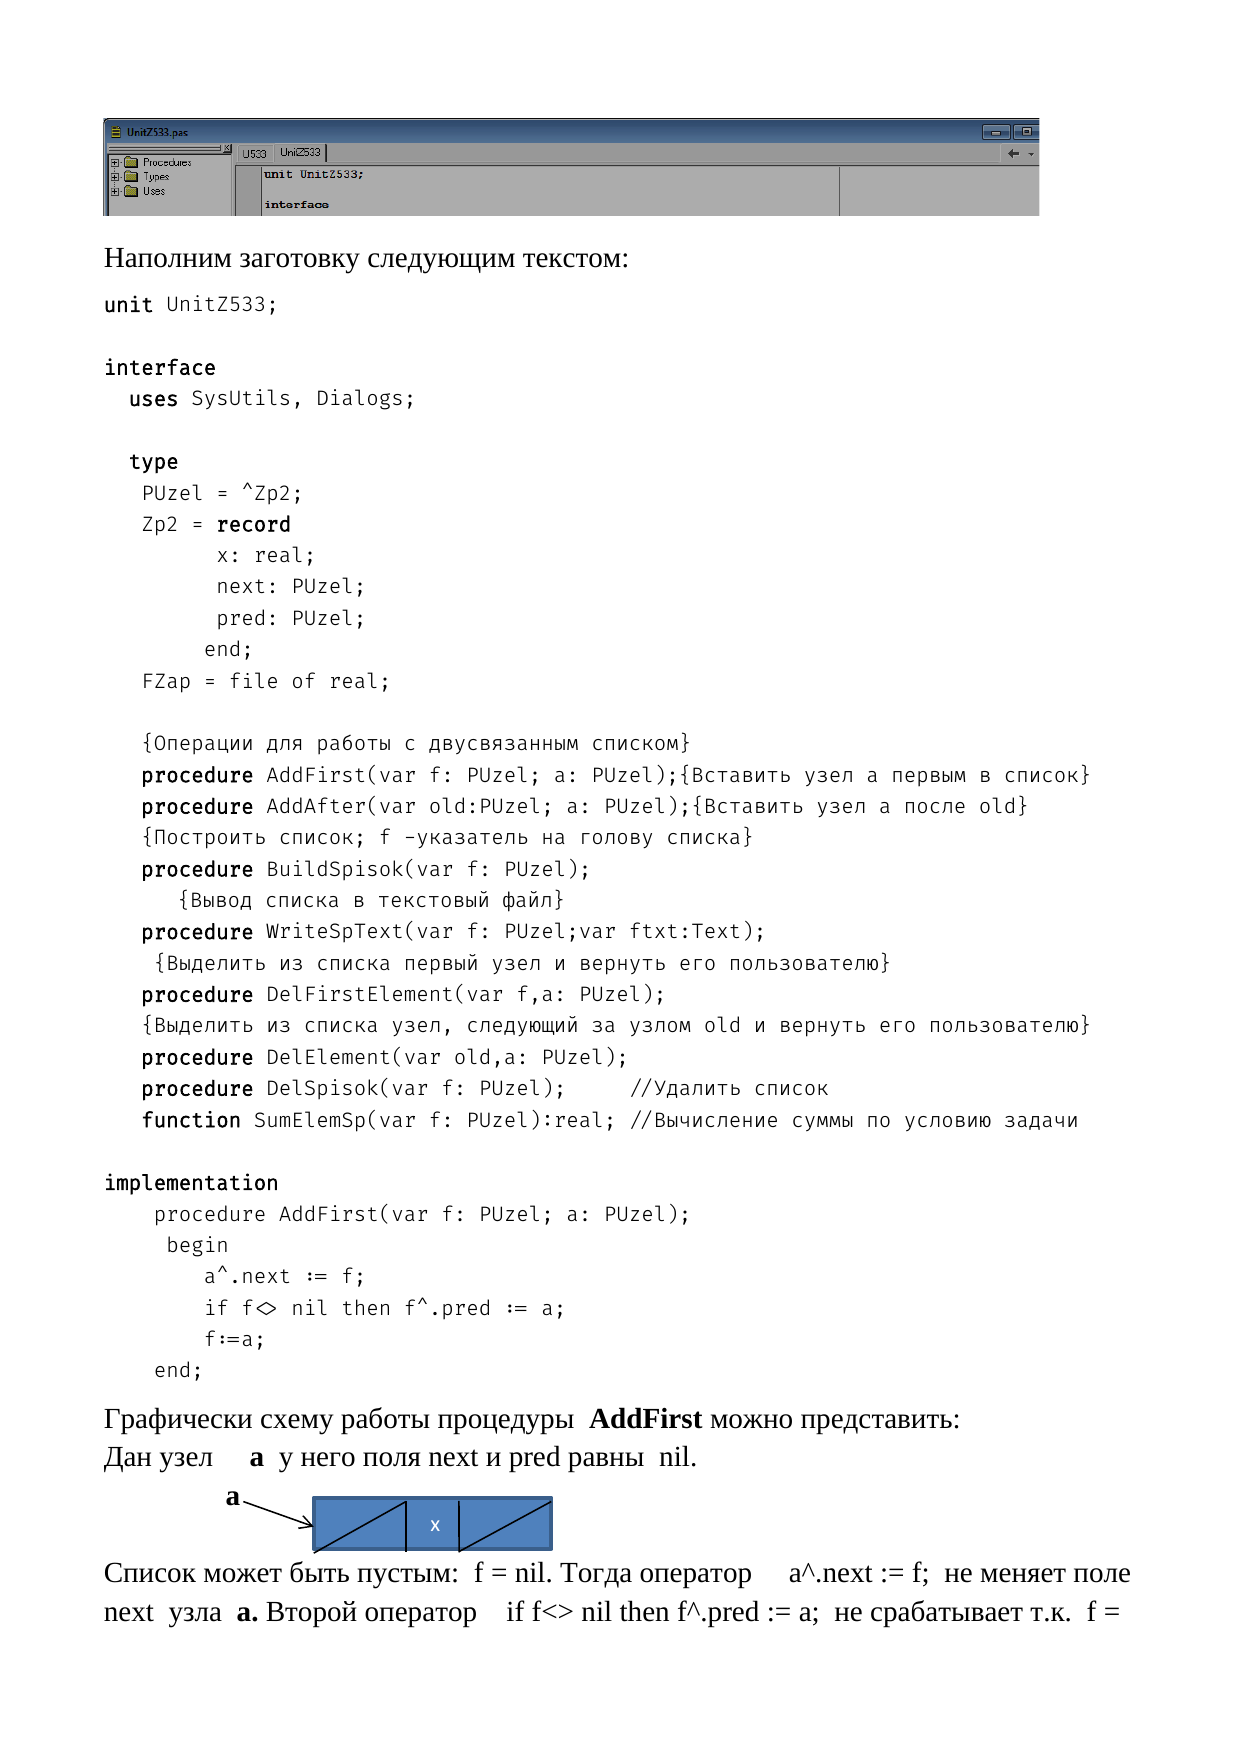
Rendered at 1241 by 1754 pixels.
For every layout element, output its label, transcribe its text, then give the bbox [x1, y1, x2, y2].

text PUzel = ^Zp2; [103, 479, 1152, 507]
text {Выделить из списка узел, следующий за узлом old и вернуть его пользователю} [103, 1012, 1152, 1039]
text implementation [103, 1169, 1152, 1196]
text procedure BuildSpisok(var f: PUzel); [103, 856, 1152, 883]
text Графически схему работы процедуры AddFirst можно представить: [103, 1401, 1152, 1434]
text а [103, 1478, 1152, 1512]
text unit UnitZ533; [103, 291, 1152, 318]
text {Операции для работы с двусвязанным списком} [103, 730, 1152, 757]
text next: PUzel; [103, 573, 1152, 601]
text uses SysUtils, Dialogs; [103, 385, 1152, 412]
text procedure DelSpisok(var f: PUzel); //Удалить список [103, 1075, 1152, 1102]
text x: real; [103, 542, 1152, 569]
text interface [103, 354, 1152, 381]
text type [103, 448, 1152, 475]
text if f<> nil then f^.pred := a; [103, 1294, 1152, 1322]
text Дан узел а у него поля next и pred равны nil. [103, 1439, 1152, 1473]
text Zp2 = record [103, 511, 1152, 538]
text {Построить список; f -указатель на голову списка} [103, 824, 1152, 851]
text end; [103, 636, 1152, 663]
text procedure WriteSpText(var f: PUzel;var ftxt:Text); [103, 918, 1152, 946]
text end; [103, 1357, 1152, 1384]
text procedure DelElement(var old,a: PUzel); [103, 1044, 1152, 1071]
text procedure AddFirst(var f: PUzel; a: PUzel); [103, 1200, 1152, 1228]
picture [103, 118, 1040, 216]
text {Вывод списка в текстовый файл} [103, 887, 1152, 914]
text procedure AddAfter(var old:PUzel; a: PUzel);{Вставить узел a после old} [103, 793, 1152, 820]
text {Выделить из списка первый узел и вернуть его пользователю} [103, 949, 1152, 977]
text procedure AddFirst(var f: PUzel; a: PUzel);{Вставить узел a первым в список} [103, 761, 1152, 789]
text f:=a; [103, 1326, 1152, 1353]
text Наполним заготовку следующим текстом: [103, 240, 1152, 274]
text procedure DelFirstElement(var f,a: PUzel); [103, 981, 1152, 1008]
text a^.next := f; [103, 1263, 1152, 1290]
text FZap = file of real; [103, 667, 1152, 695]
text pred: PUzel; [103, 605, 1152, 632]
text function SumElemSp(var f: PUzel):real; //Вычисление суммы по условию задачи [103, 1106, 1152, 1134]
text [103, 1555, 1152, 1627]
text begin [103, 1232, 1152, 1259]
